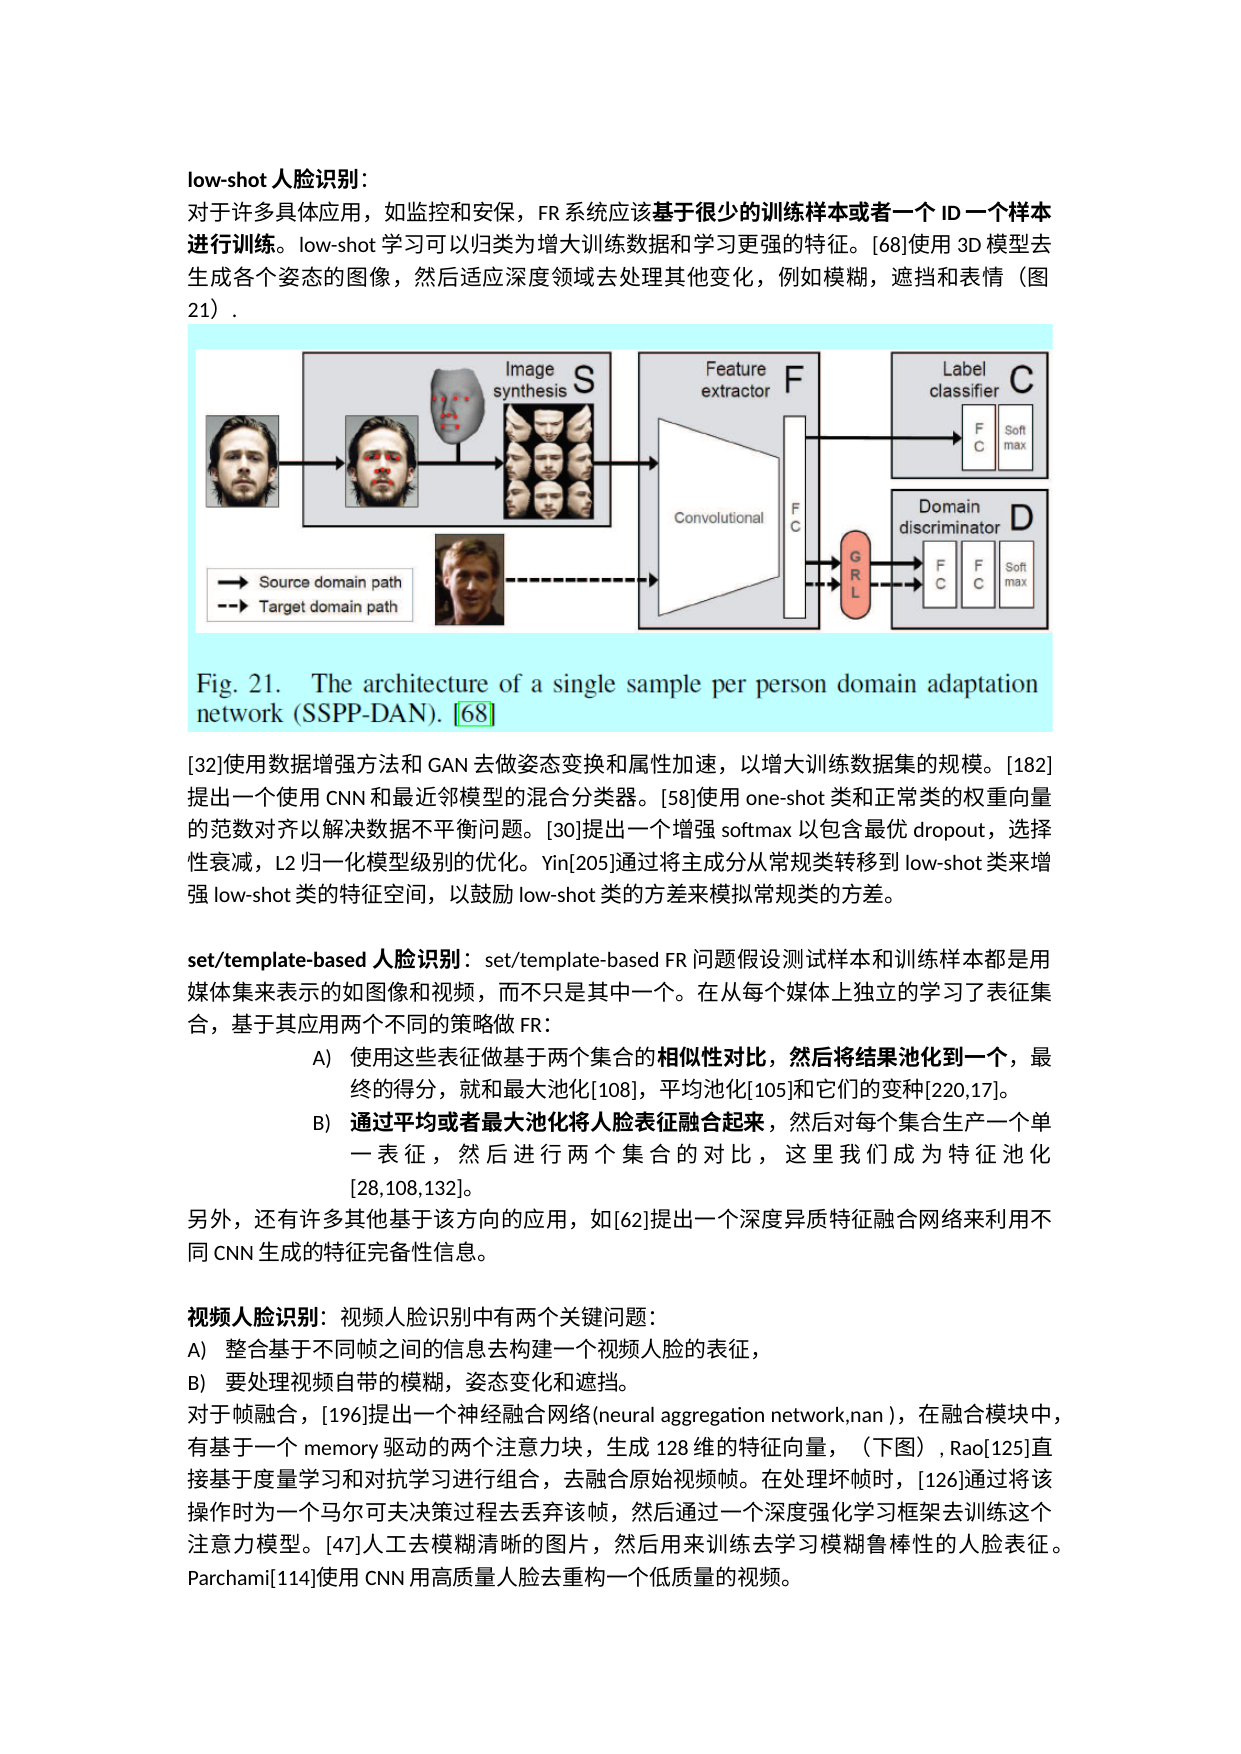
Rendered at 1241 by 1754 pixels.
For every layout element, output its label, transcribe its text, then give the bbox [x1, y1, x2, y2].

list 要处理视频自带的模糊，姿态变化和遮挡。 [187, 1364, 1053, 1397]
list 整合基于不同帧之间的信息去构建一个视频人脸的表征， [187, 1332, 1053, 1364]
text 对于帧融合，[196]提出一个神经融合网络(neural aggregation network,nan )，在融合模块中，有基于一个memory驱动的两个注意力块，生成128维的特征向量，（下图）, Rao[125]直接基于度量学习和对抗学习进行组合，去融合原始视频帧。在处理坏帧时，[126]通过将该操作时为一个马尔可夫决策过程去丢弃该帧，然后通过一个深度强化学习框架去训练这个注意力模型。[47]人工去模糊清晰的图片，然后用来训练去学习模糊鲁棒性的人脸表征。Parchami[114]使用CNN用高质量人脸去重构一个低质量的视频。 [187, 1397, 1053, 1592]
text 对于许多具体应用，如监控和安保，FR系统应该基于很少的训练样本或者一个ID一个样本进行训练。low-shot学习可以归类为增大训练数据和学习更强的特征。[68]使用3D模型去生成各个姿态的图像，然后适应深度领域去处理其他变化，例如模糊，遮挡和表情（图21）. [187, 194, 1053, 324]
text 另外，还有许多其他基于该方向的应用，如[62]提出一个深度异质特征融合网络来利用不同CNN生成的特征完备性信息。 [187, 1202, 1053, 1267]
list 通过平均或者最大池化将人脸表征融合起来，然后对每个集合生产一个单一表征，然后进行两个集合的对比，这里我们成为特征池化[28,108,132]。 [312, 1104, 1053, 1202]
list 使用这些表征做基于两个集合的相似性对比，然后将结果池化到一个，最终的得分，就和最大池化[108]，平均池化[105]和它们的变种[220,17]。 [312, 1039, 1053, 1104]
text 视频人脸识别：视频人脸识别中有两个关键问题： [187, 1299, 1053, 1332]
picture [187, 324, 1053, 732]
text [32]使用数据增强方法和GAN去做姿态变换和属性加速，以增大训练数据集的规模。[182]提出一个使用CNN和最近邻模型的混合分类器。[58]使用one-shot类和正常类的权重向量的范数对齐以解决数据不平衡问题。[30]提出一个增强softmax以包含最优dropout，选择性衰减，L2 归一化模型级别的优化。Yin[205]通过将主成分从常规类转移到low-shot类来增强low-shot类的特征空间，以鼓励low-shot类的方差来模拟常规类的方差。 [187, 747, 1053, 909]
text set/template-based人脸识别：set/template-based FR问题假设测试样本和训练样本都是用媒体集来表示的如图像和视频，而不只是其中一个。在从每个媒体上独立的学习了表征集合，基于其应用两个不同的策略做FR： [187, 942, 1053, 1039]
text low-shot人脸识别： [187, 162, 1053, 194]
